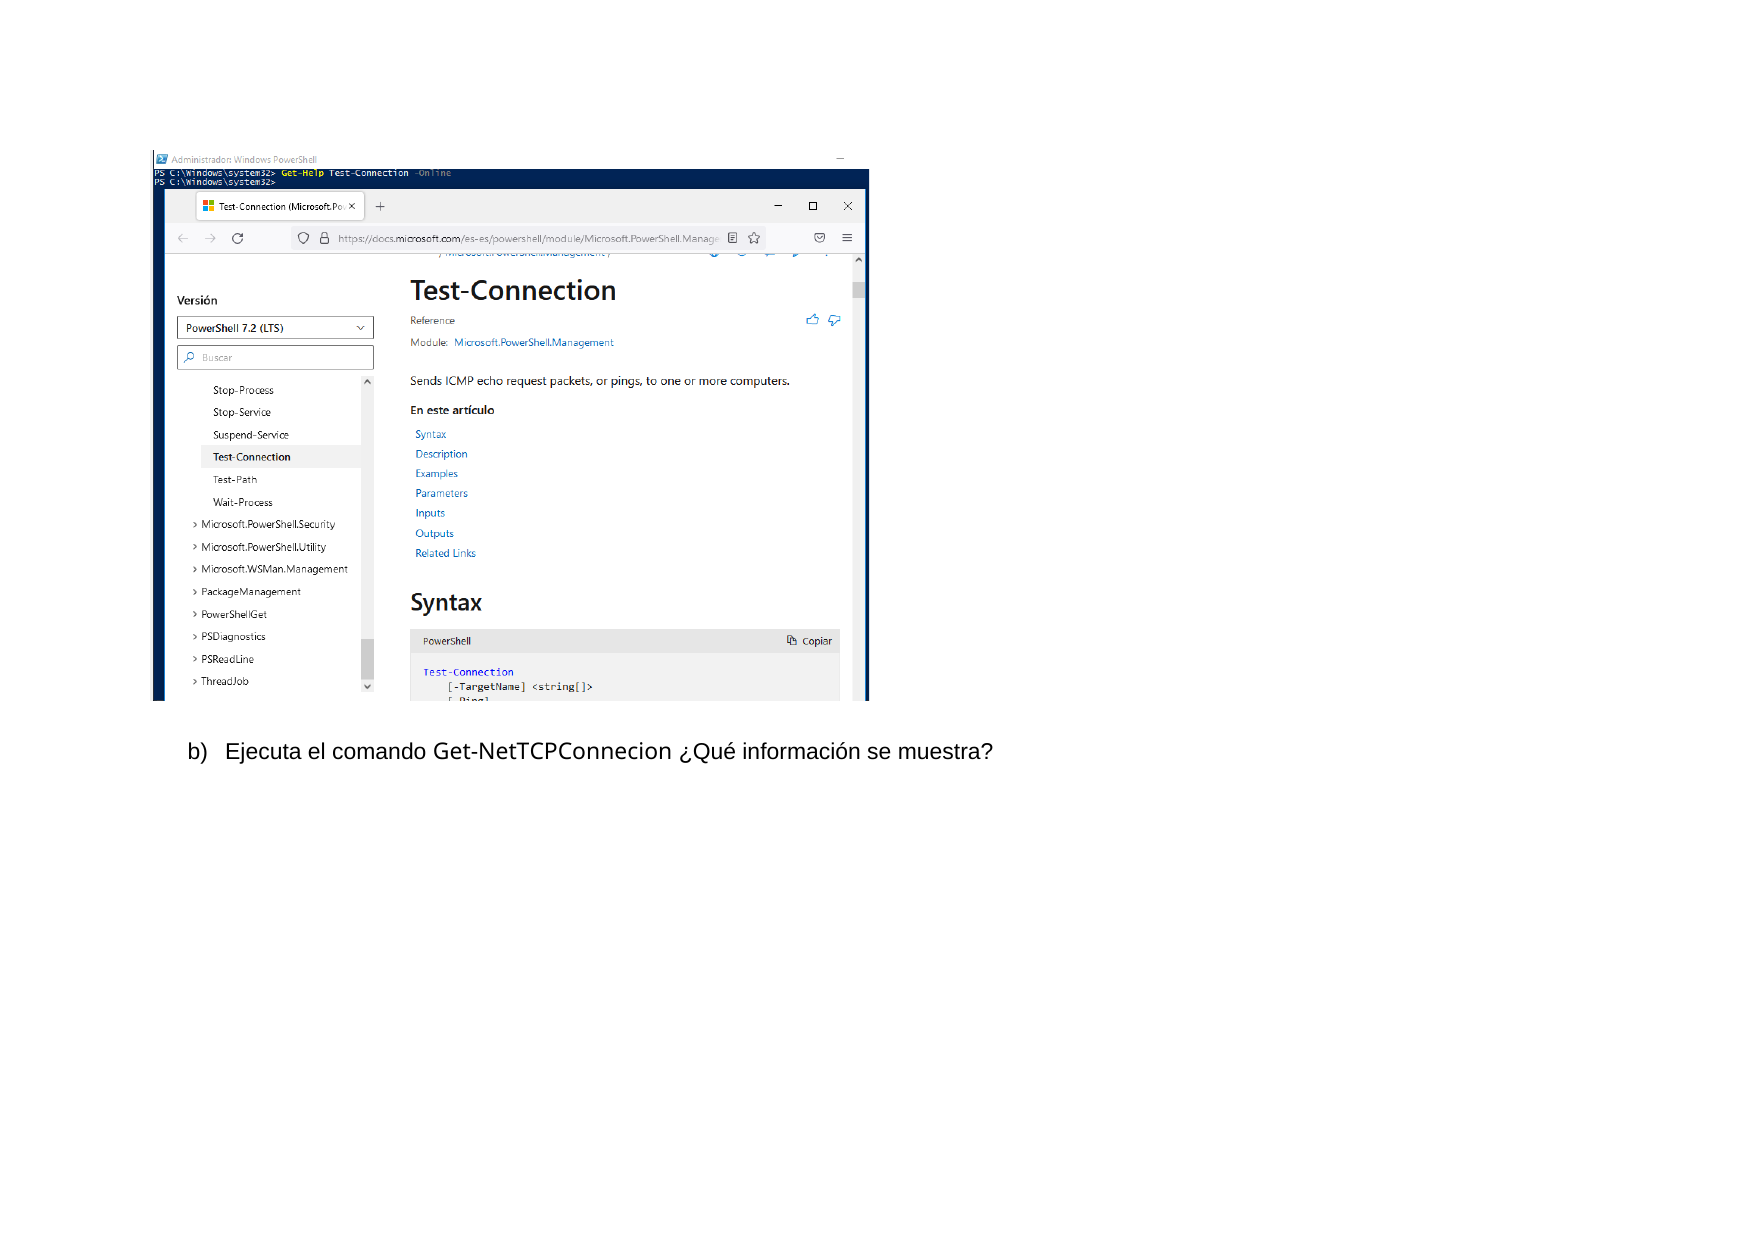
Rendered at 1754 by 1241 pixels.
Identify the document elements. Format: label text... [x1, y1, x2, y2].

list Ejecuta el comando Get-NetTCPConnecion ¿Qué información se muestra? [187, 735, 1604, 766]
picture [150, 150, 870, 701]
